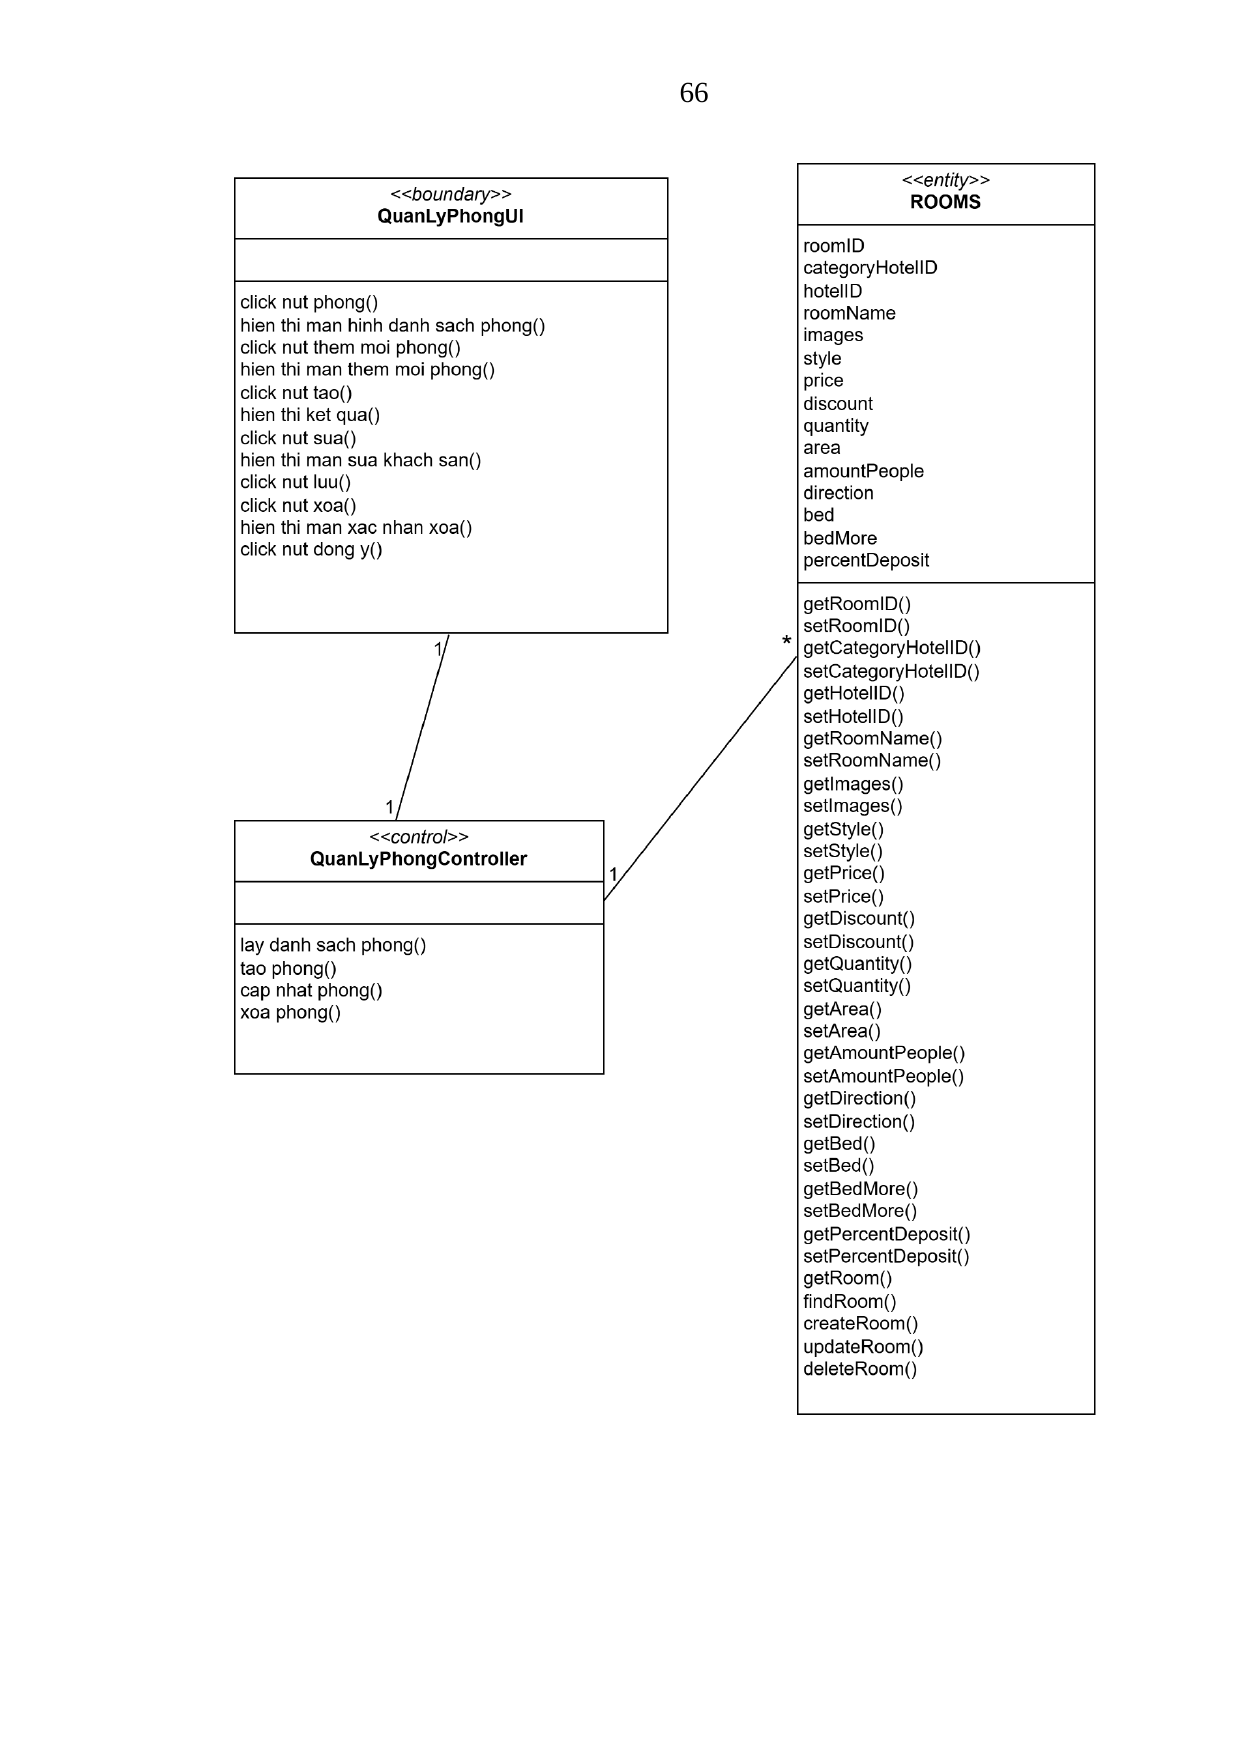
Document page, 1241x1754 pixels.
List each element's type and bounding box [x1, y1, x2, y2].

picture [218, 147, 1111, 1431]
